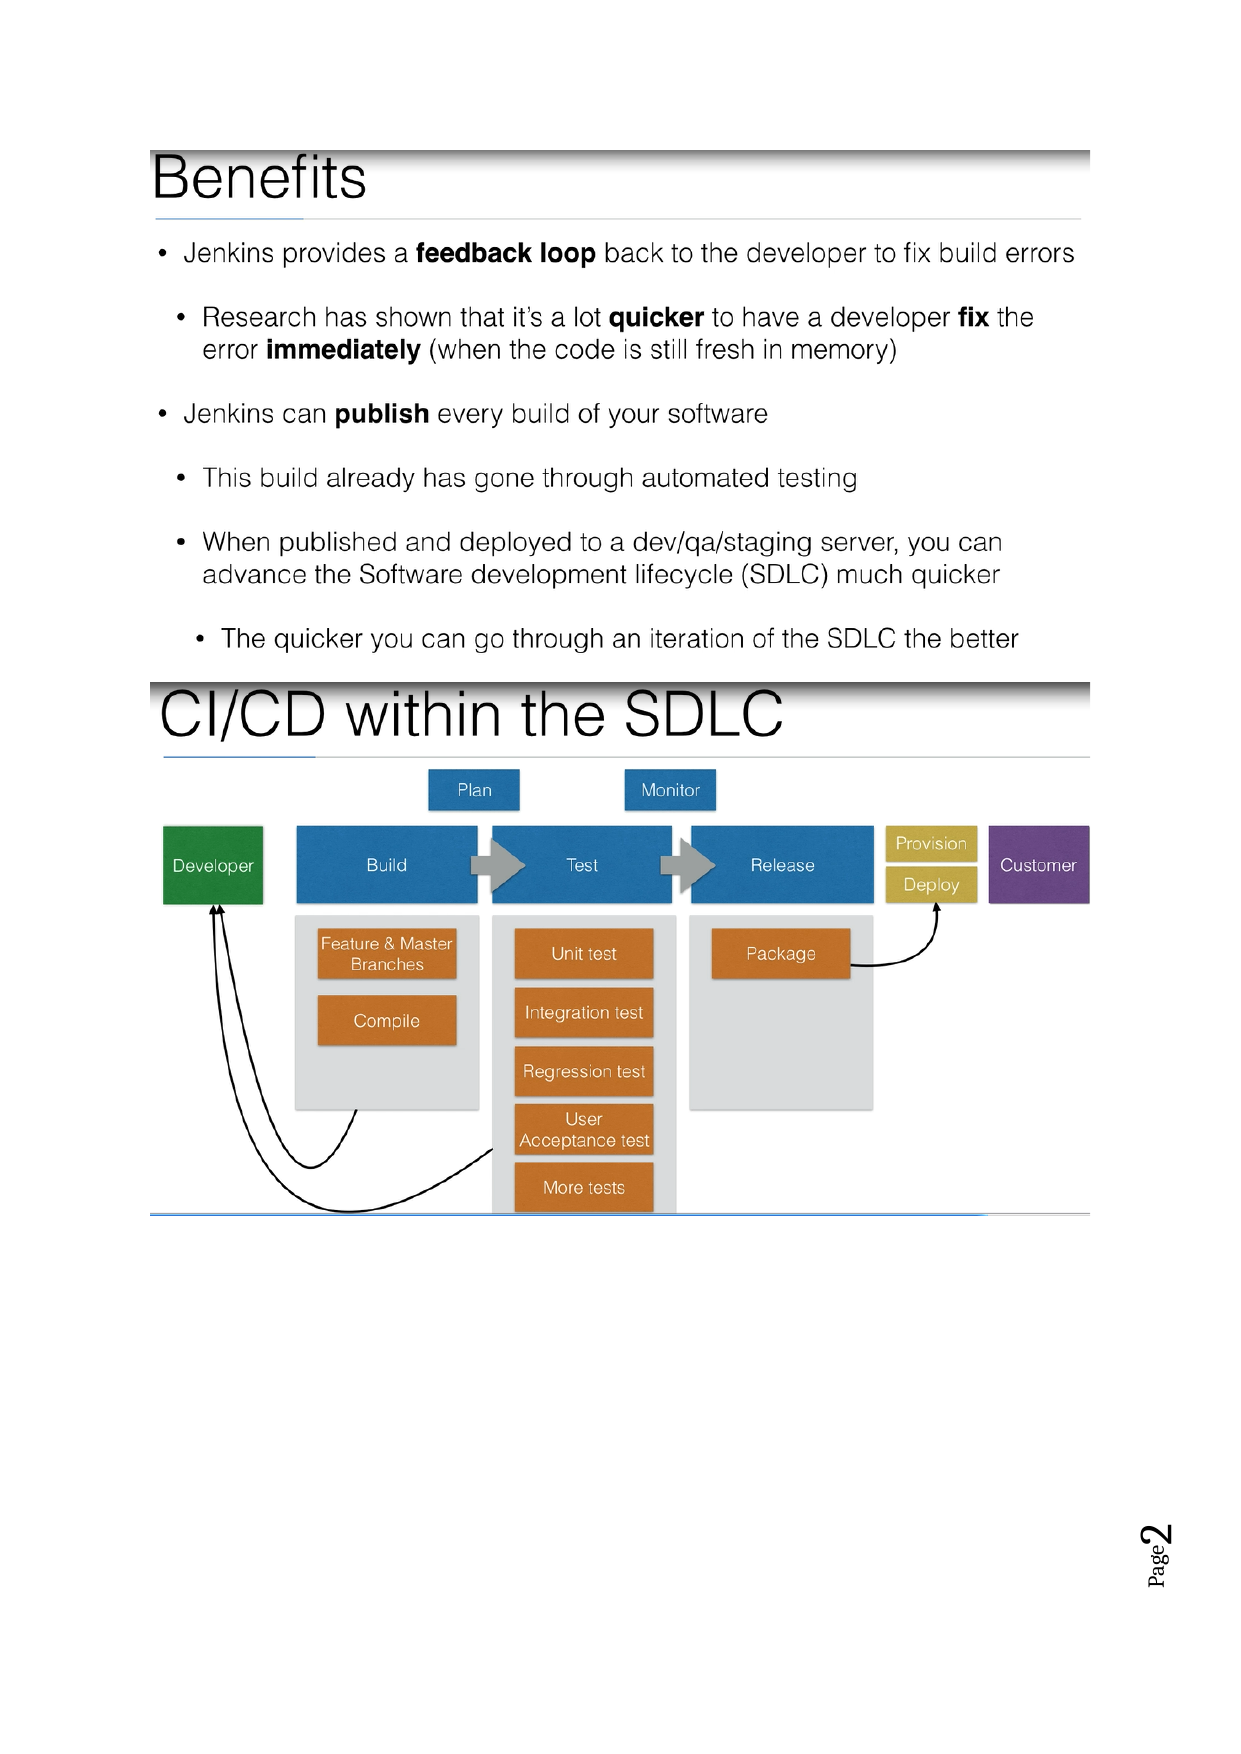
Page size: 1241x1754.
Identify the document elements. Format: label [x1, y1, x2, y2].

picture [150, 150, 1091, 658]
picture [150, 682, 1091, 1216]
